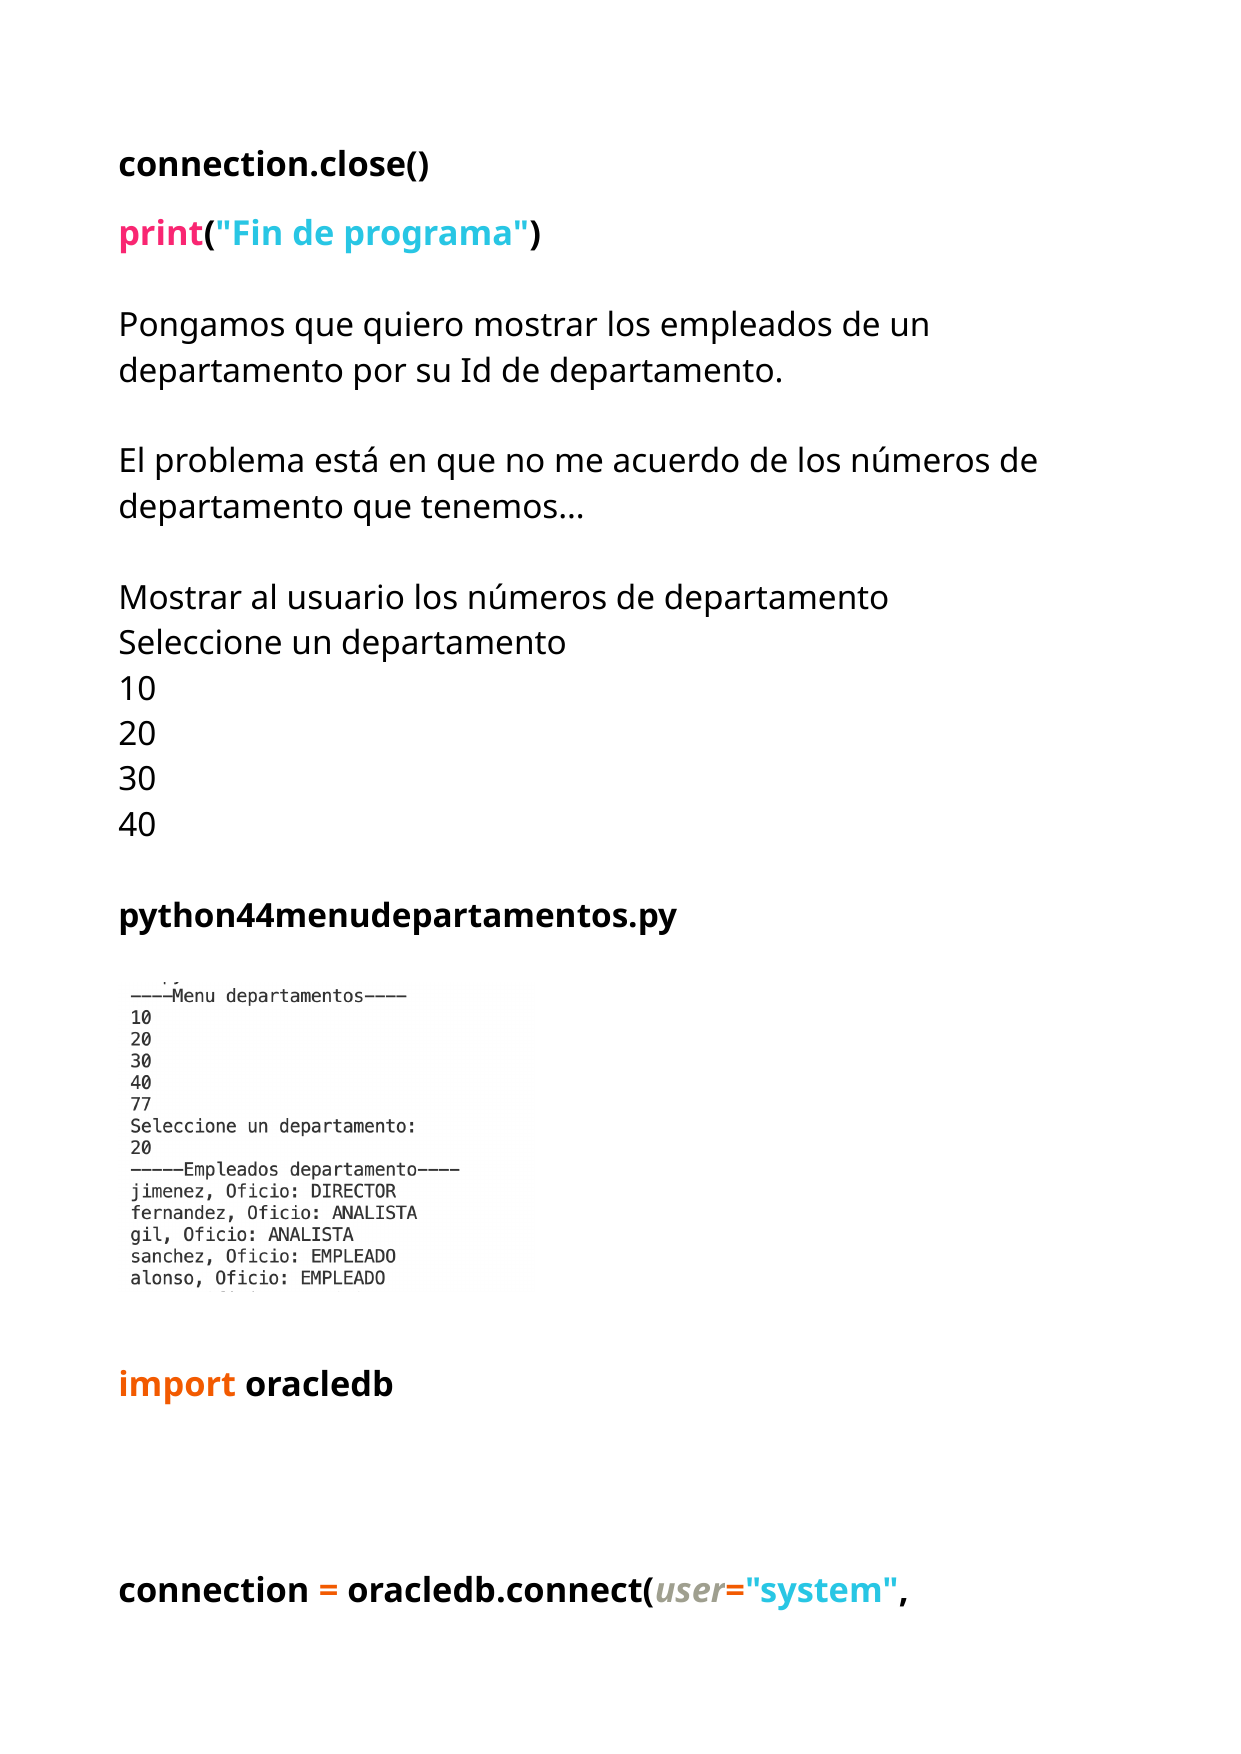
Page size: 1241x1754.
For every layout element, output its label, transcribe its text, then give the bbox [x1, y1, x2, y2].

text connection.close() [118, 118, 1122, 187]
text 30 [118, 755, 1122, 801]
text Mostrar al usuario los números de departamento [118, 573, 1122, 619]
text Seleccione un departamento [118, 619, 1122, 664]
text 20 [118, 710, 1122, 755]
text print("Fin de programa") [118, 187, 1122, 256]
text import oracledb [118, 1337, 1122, 1406]
text 10 [118, 664, 1122, 710]
text python44menudepartamentos.py [118, 891, 1122, 937]
text El problema está en que no me acuerdo de los números de departamento que tenemos… [118, 437, 1122, 528]
text Pongamos que quiero mostrar los empleados de un departamento por su Id de departamento. [118, 301, 1122, 392]
text 40 [118, 801, 1122, 846]
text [118, 1543, 1122, 1612]
picture [118, 982, 535, 1292]
